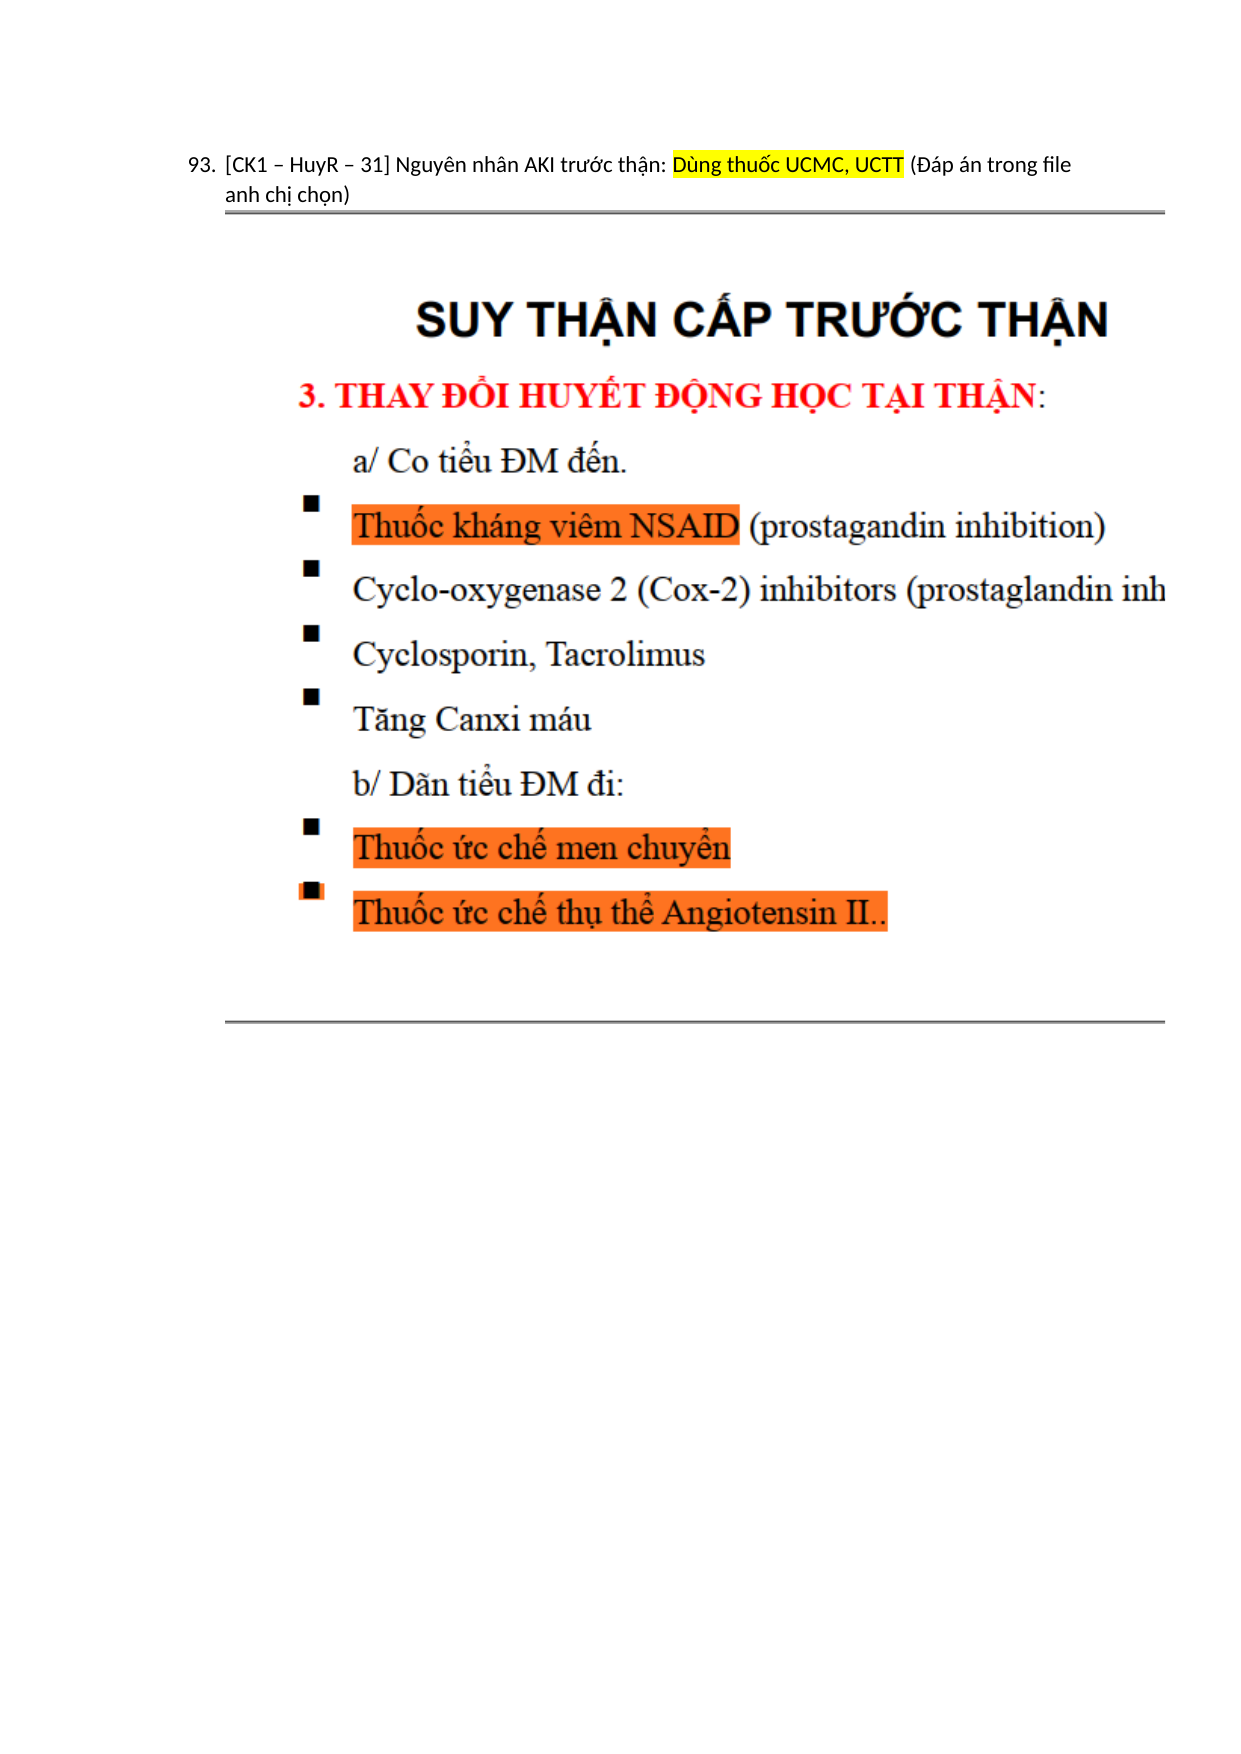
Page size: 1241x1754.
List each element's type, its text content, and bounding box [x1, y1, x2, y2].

picture [225, 210, 1166, 1024]
